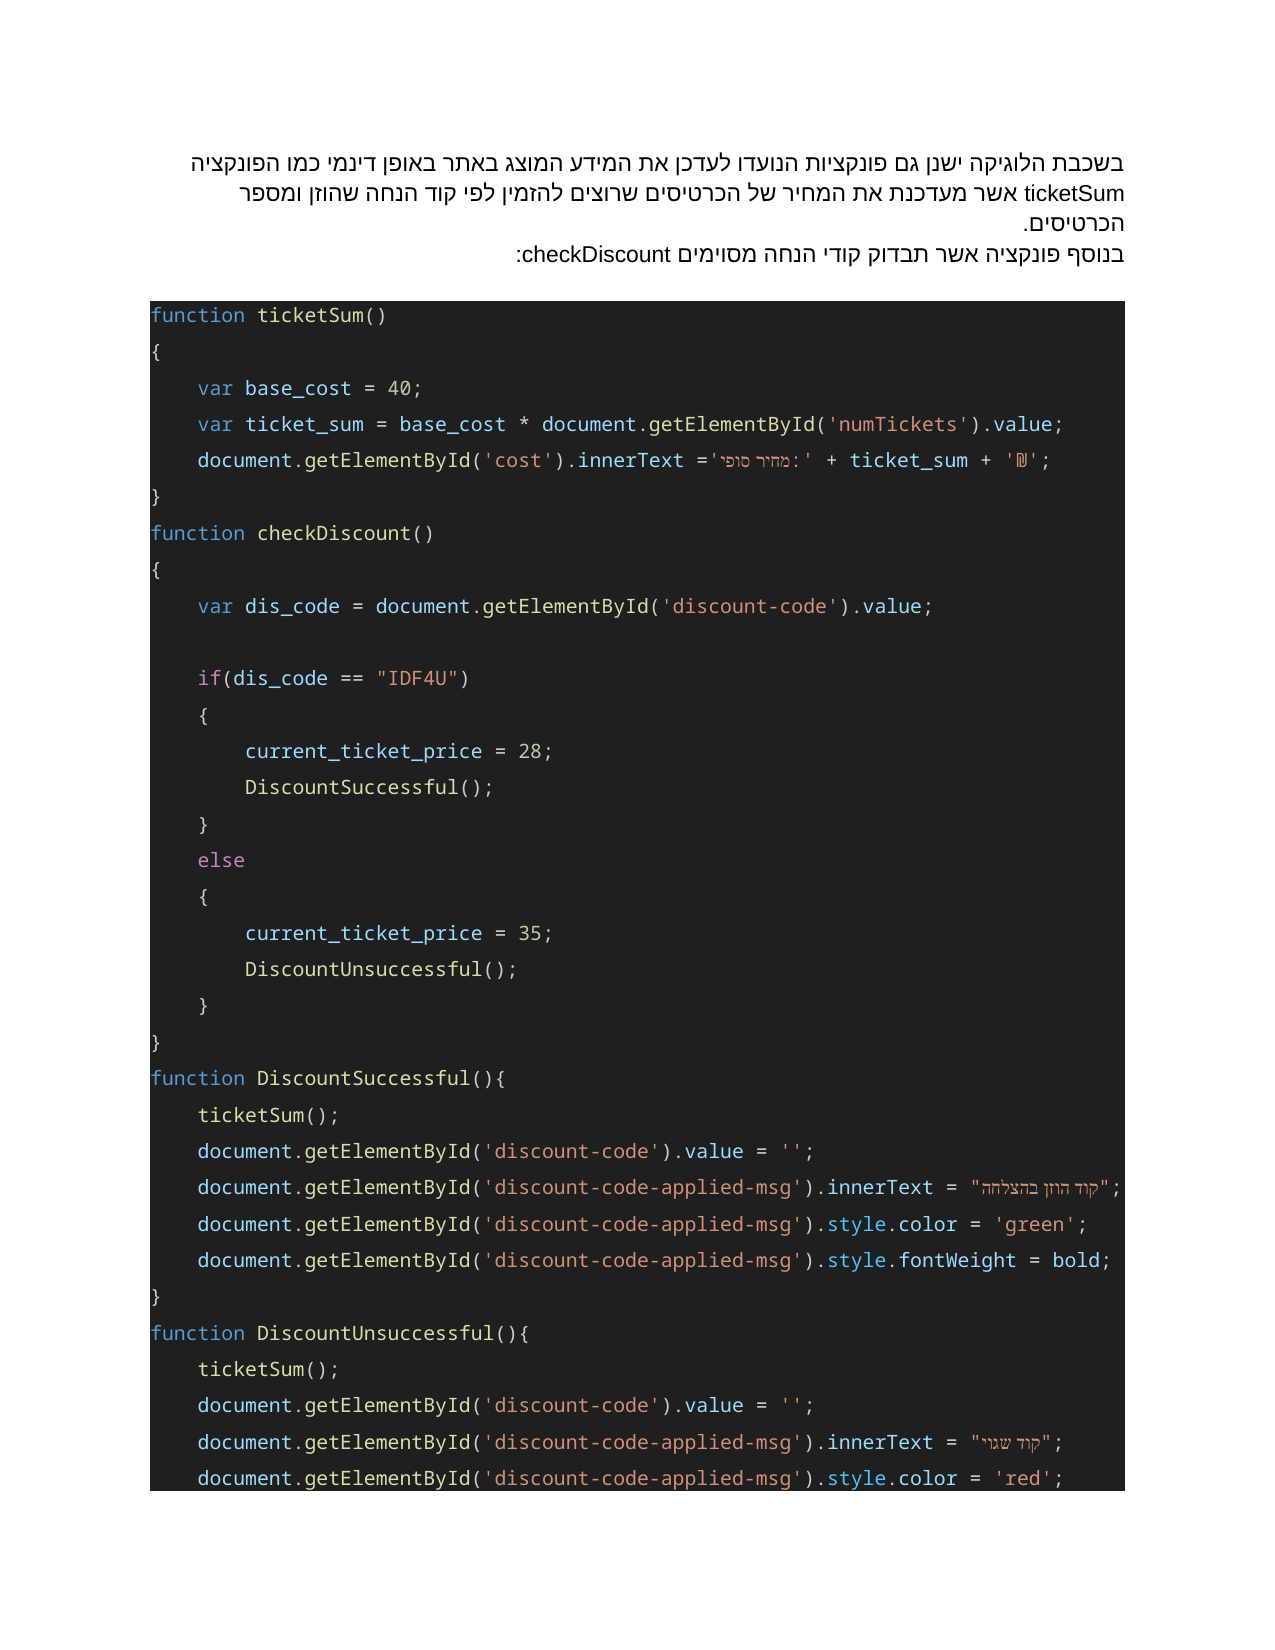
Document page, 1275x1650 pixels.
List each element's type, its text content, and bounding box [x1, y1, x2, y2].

text document.getElementById('discount-code-applied-msg').style.color = 'green'; [150, 1210, 1125, 1237]
text var base_cost = 40; [150, 374, 1125, 401]
text DiscountUnsuccessful(); [150, 955, 1125, 982]
text } [150, 810, 1125, 837]
text function DiscountUnsuccessful(){ [150, 1319, 1125, 1346]
text function ticketSum() [150, 301, 1125, 328]
text } [150, 483, 1125, 510]
text var ticket_sum = base_cost * document.getElementById('numTickets').value; [150, 410, 1125, 437]
text document.getElementById('discount-code').value = ''; [150, 1137, 1125, 1164]
text DiscountSuccessful(); [150, 774, 1125, 801]
text } [150, 1283, 1125, 1309]
text { [150, 337, 1125, 364]
text document.getElementById('discount-code').value = ''; [150, 1392, 1125, 1419]
text בנוסף פונקציה אשר תבדוק קודי הנחה מסוימים checkDiscount: [150, 241, 1125, 267]
text ticketSum(); [150, 1355, 1125, 1382]
text { [150, 556, 1125, 582]
text document.getElementById('discount-code-applied-msg').style.fontWeight = bold; [150, 1246, 1125, 1273]
text } [150, 992, 1125, 1019]
text current_ticket_price = 35; [150, 919, 1125, 946]
text function DiscountSuccessful(){ [150, 1064, 1125, 1091]
text if(dis_code == "IDF4U") [150, 664, 1125, 692]
text } [150, 1028, 1125, 1055]
text document.getElementById('discount-code-applied-msg').innerText = "קוד שגוי"; [150, 1428, 1125, 1455]
text function checkDiscount() [150, 519, 1125, 546]
text document.getElementById('discount-code-applied-msg').style.color = 'red'; [150, 1464, 1125, 1491]
text { [150, 883, 1125, 910]
text בשכבת הלוגיקה ישנן גם פונקציות הנועדו לעדכן את המידע המוצג באתר באופן דינמי כמו הפונקציה ticketSum אשר מעדכנת את המחיר של הכרטיסים שרוצים להזמין לפי קוד הנחה שהוזן ומספר הכרטיסים. [150, 150, 1125, 237]
text current_ticket_price = 28; [150, 737, 1125, 764]
text ticketSum(); [150, 1101, 1125, 1128]
text document.getElementById('cost').innerText ='מחיר סופי:' + ticket_sum + '₪'; [150, 446, 1125, 473]
text var dis_code = document.getElementById('discount-code').value; [150, 592, 1125, 619]
text { [150, 701, 1125, 728]
text document.getElementById('discount-code-applied-msg').innerText = "קוד הוזן בהצלחה"; [150, 1173, 1125, 1201]
text else [150, 846, 1125, 873]
